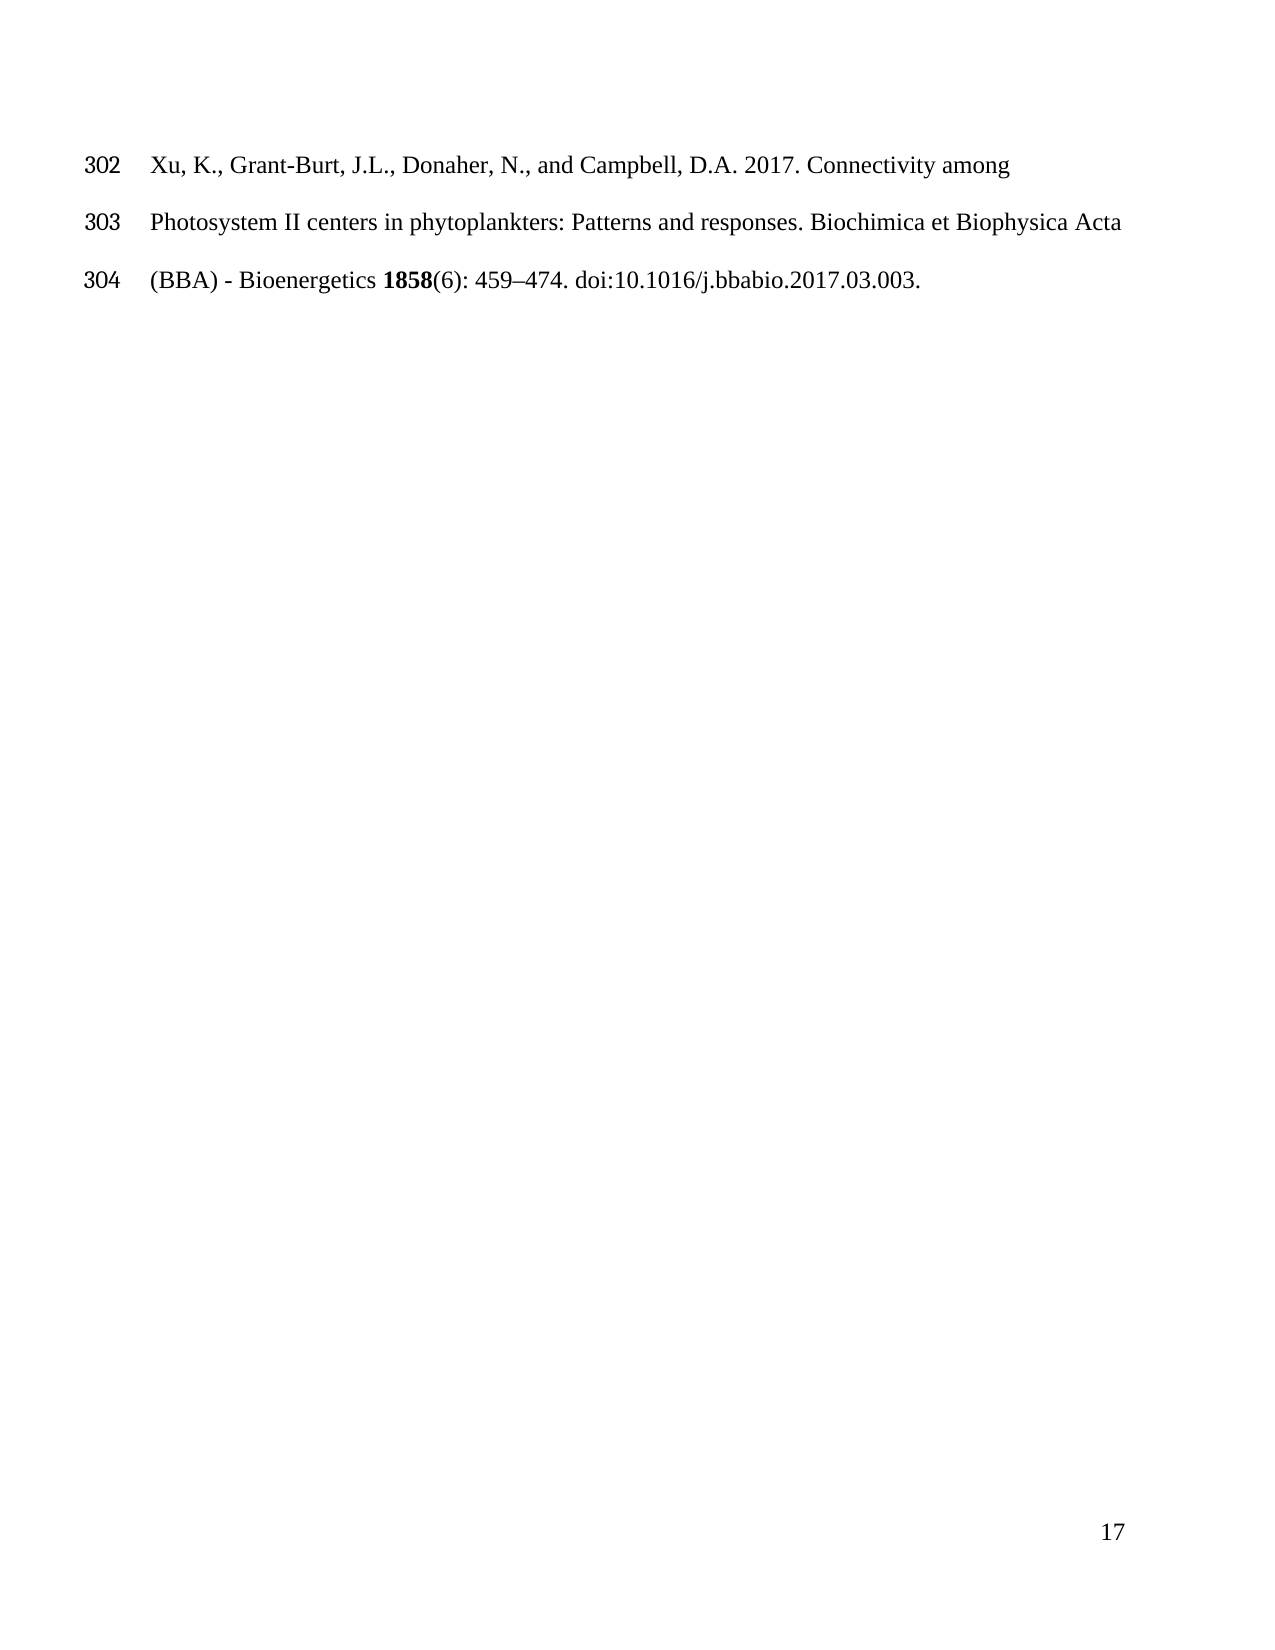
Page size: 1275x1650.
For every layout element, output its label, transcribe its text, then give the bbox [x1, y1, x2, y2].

text Xu, K., Grant-Burt, J.L., Donaher, N., and Campbell, D.A. 2017. Connectivity among Photosystem II centers in phytoplankters: Patterns and responses. Biochimica et Biophysica Acta (BBA) - Bioenergetics 1858(6): 459–474. doi:10.1016/j.bbabio.2017.03.003. [150, 150, 1125, 294]
